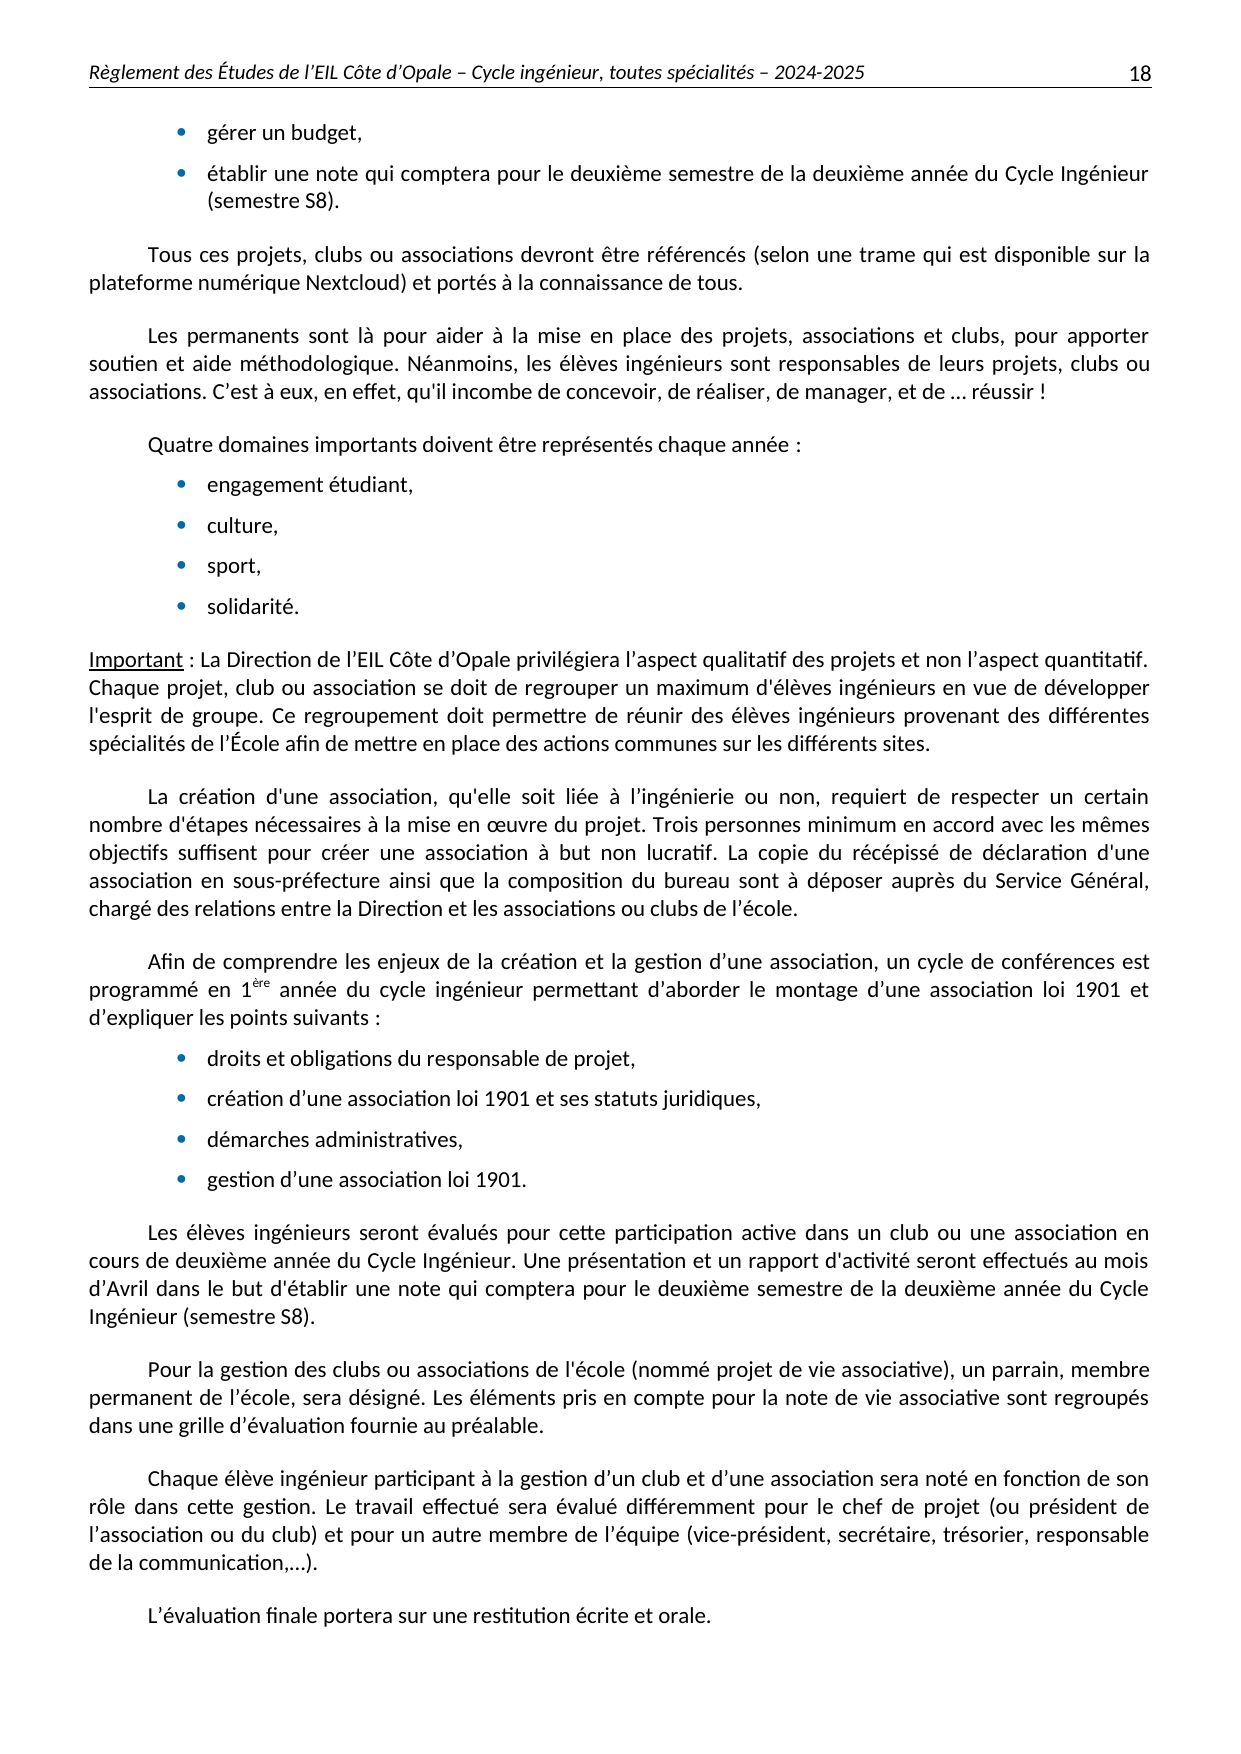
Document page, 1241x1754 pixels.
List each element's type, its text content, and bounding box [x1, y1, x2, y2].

list sport, [177, 551, 1152, 579]
text Pour la gestion des clubs ou associations de l'école (nommé projet de vie associative), un parrain, membre permanent de l’école, sera désigné. Les éléments pris en compte pour la note de vie associative sont regroupés dans une grille d’évaluation fournie au préalable. [89, 1355, 1152, 1439]
text La création d'une association, qu'elle soit liée à l’ingénierie ou non, requiert de respecter un certain nombre d'étapes nécessaires à la mise en œuvre du projet. Trois personnes minimum en accord avec les mêmes objectifs suffisent pour créer une association à but non lucratif. La copie du récépissé de déclaration d'une association en sous-préfecture ainsi que la composition du bureau sont à déposer auprès du Service Général, chargé des relations entre la Direction et les associations ou clubs de l’école. [89, 782, 1152, 922]
text Tous ces projets, clubs ou associations devront être référencés (selon une trame qui est disponible sur la plateforme numérique Nextcloud) et portés à la connaissance de tous. [89, 240, 1152, 296]
text Les permanents sont là pour aider à la mise en place des projets, associations et clubs, pour apporter soutien et aide méthodologique. Néanmoins, les élèves ingénieurs sont responsables de leurs projets, clubs ou associations. C’est à eux, en effet, qu'il incombe de concevoir, de réaliser, de manager, et de … réussir ! [89, 321, 1152, 405]
list solidarité. [177, 592, 1152, 620]
text Les élèves ingénieurs seront évalués pour cette participation active dans un club ou une association en cours de deuxième année du Cycle Ingénieur. Une présentation et un rapport d'activité seront effectués au mois d’Avril dans le but d'établir une note qui comptera pour le deuxième semestre de la deuxième année du Cycle Ingénieur (semestre S8). [89, 1218, 1152, 1330]
list droits et obligations du responsable de projet, [177, 1044, 1152, 1072]
text Quatre domaines importants doivent être représentés chaque année : [89, 430, 1152, 458]
text Afin de comprendre les enjeux de la création et la gestion d’une association, un cycle de conférences est programmé en 1ère année du cycle ingénieur permettant d’aborder le montage d’une association loi 1901 et d’expliquer les points suivants : [89, 947, 1152, 1031]
list création d’une association loi 1901 et ses statuts juridiques, [177, 1084, 1152, 1112]
list gérer un budget, [177, 118, 1152, 146]
list gestion d’une association loi 1901. [177, 1165, 1152, 1193]
text L’évaluation finale portera sur une restitution écrite et orale. [89, 1601, 1152, 1629]
text Important : La Direction de l’EIL Côte d’Opale privilégiera l’aspect qualitatif des projets et non l’aspect quantitatif. Chaque projet, club ou association se doit de regrouper un maximum d'élèves ingénieurs en vue de développer l'esprit de groupe. Ce regroupement doit permettre de réunir des élèves ingénieurs provenant des différentes spécialités de l’École afin de mettre en place des actions communes sur les différents sites. [89, 645, 1152, 757]
list culture, [177, 511, 1152, 539]
list établir une note qui comptera pour le deuxième semestre de la deuxième année du Cycle Ingénieur (semestre S8). [177, 159, 1152, 215]
text Chaque élève ingénieur participant à la gestion d’un club et d’une association sera noté en fonction de son rôle dans cette gestion. Le travail effectué sera évalué différemment pour le chef de projet (ou président de l’association ou du club) et pour un autre membre de l’équipe (vice-président, secrétaire, trésorier, responsable de la communication,…). [89, 1464, 1152, 1576]
list démarches administratives, [177, 1125, 1152, 1153]
list engagement étudiant, [177, 470, 1152, 498]
